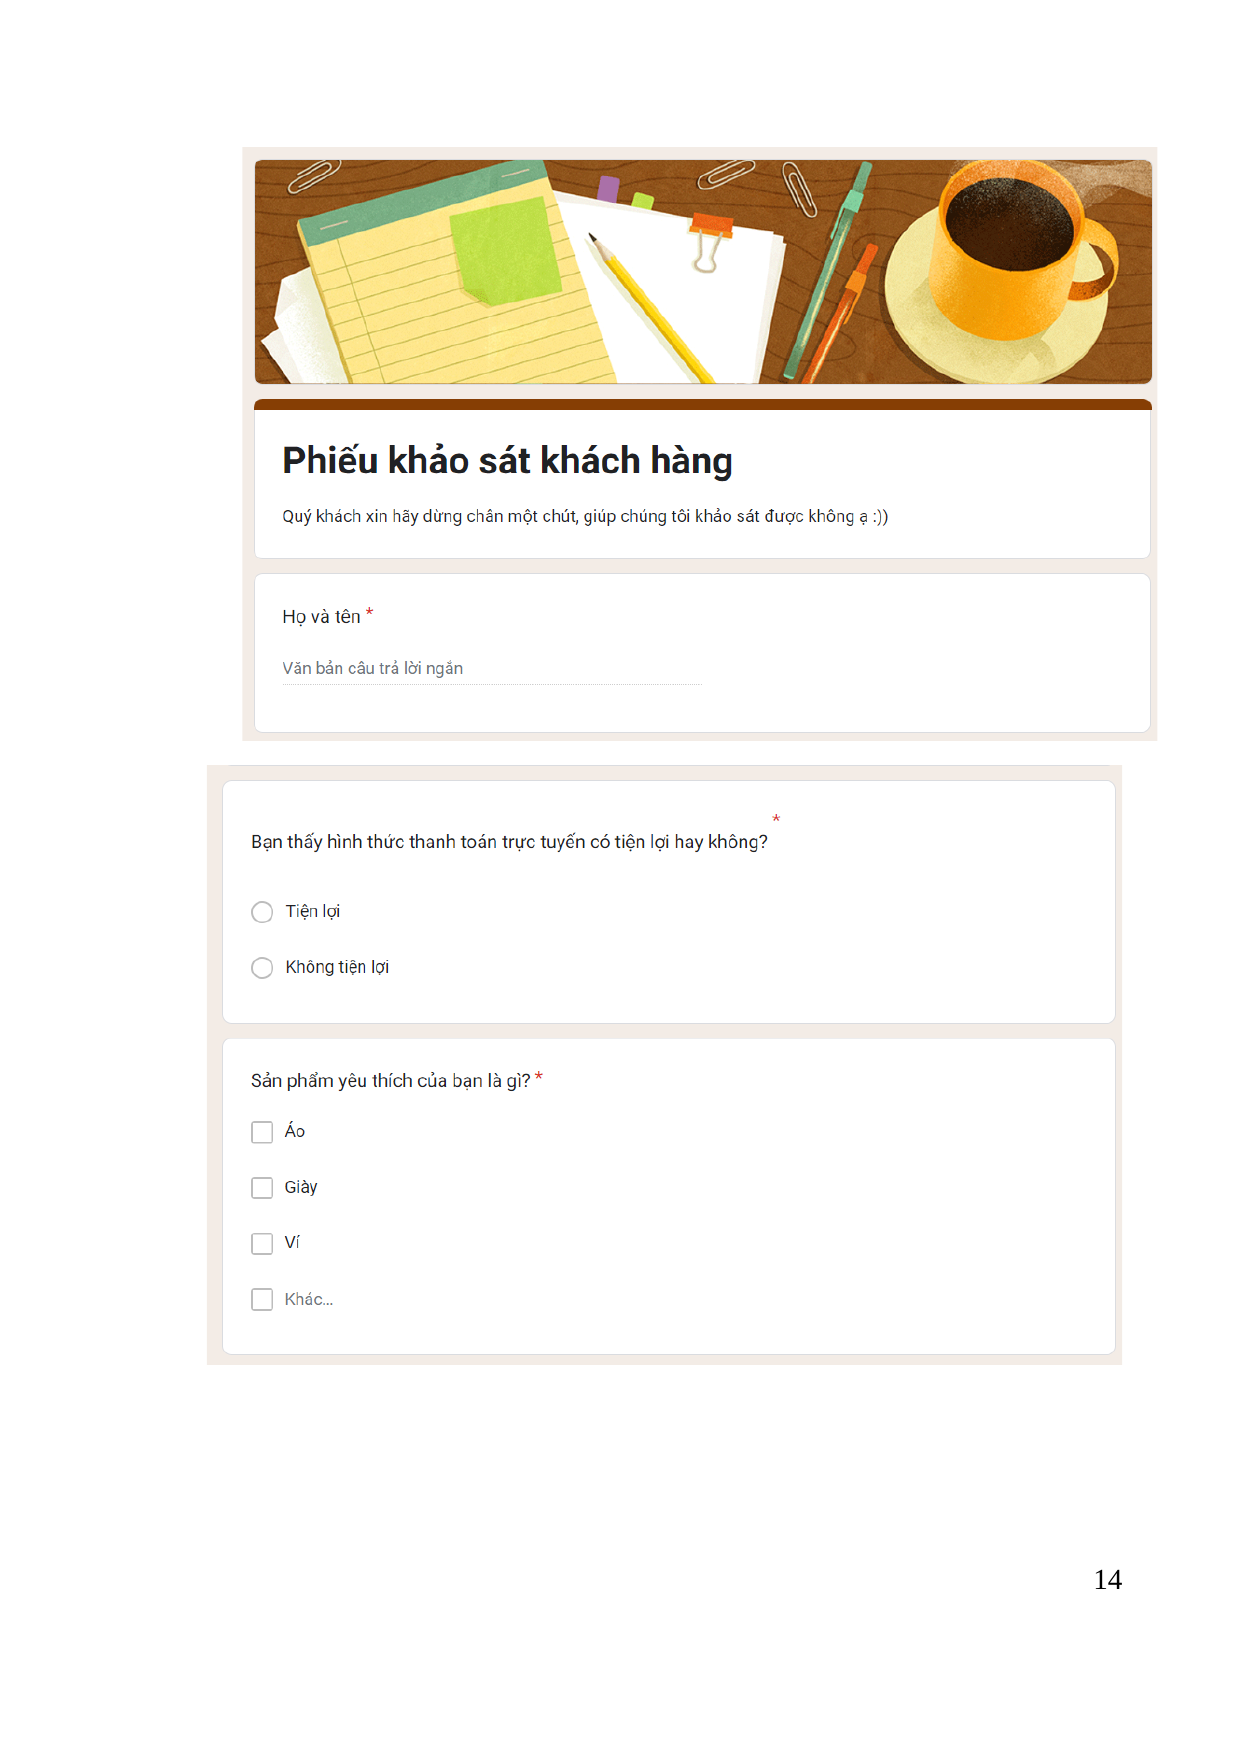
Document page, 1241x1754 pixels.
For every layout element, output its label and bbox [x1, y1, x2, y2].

picture [242, 147, 1158, 741]
picture [206, 765, 1123, 1365]
